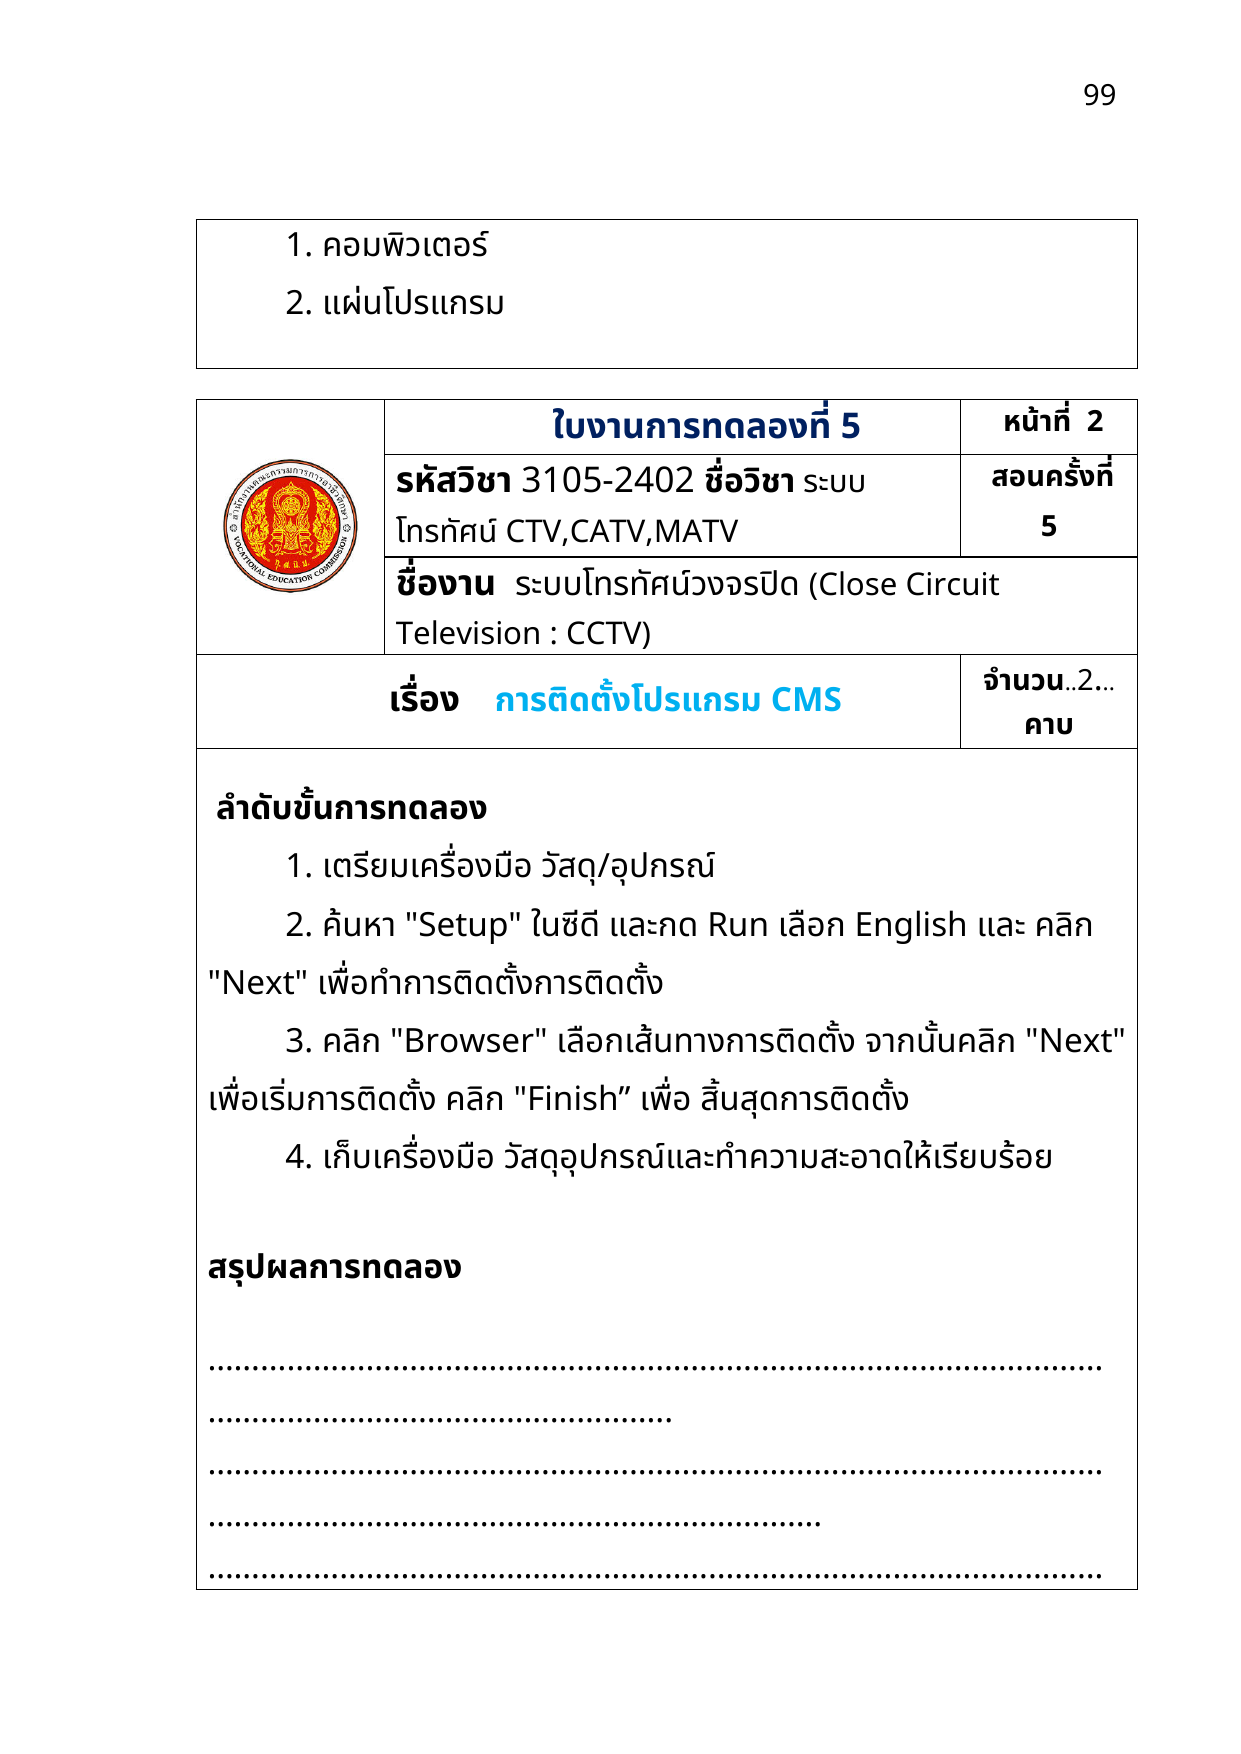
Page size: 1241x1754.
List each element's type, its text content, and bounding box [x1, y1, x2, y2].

table_header .หน้าที่ 2 [961, 400, 1137, 454]
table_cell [197, 220, 1137, 368]
table_header ใบงานการทดลองที่ 5 [385, 400, 960, 454]
table_header [197, 400, 384, 653]
table_cell เรื่อง การติดตั้งโปรแกรม CMS [197, 655, 960, 747]
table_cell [197, 749, 1137, 1588]
table_cell รหัสวิชา 3105-2402 ชื่อวิชา ระบบโทรทัศน์ CTV,CATV,MATV [385, 455, 960, 556]
table_cell จำนวน..2... คาบ [961, 655, 1137, 747]
table_cell สอนครั้งที่ 5 [961, 455, 1137, 556]
picture [220, 458, 360, 595]
table_cell ชื่องาน ระบบโทรทัศน์วงจรปิด (Close Circuit Television : CCTV) [385, 558, 1137, 653]
